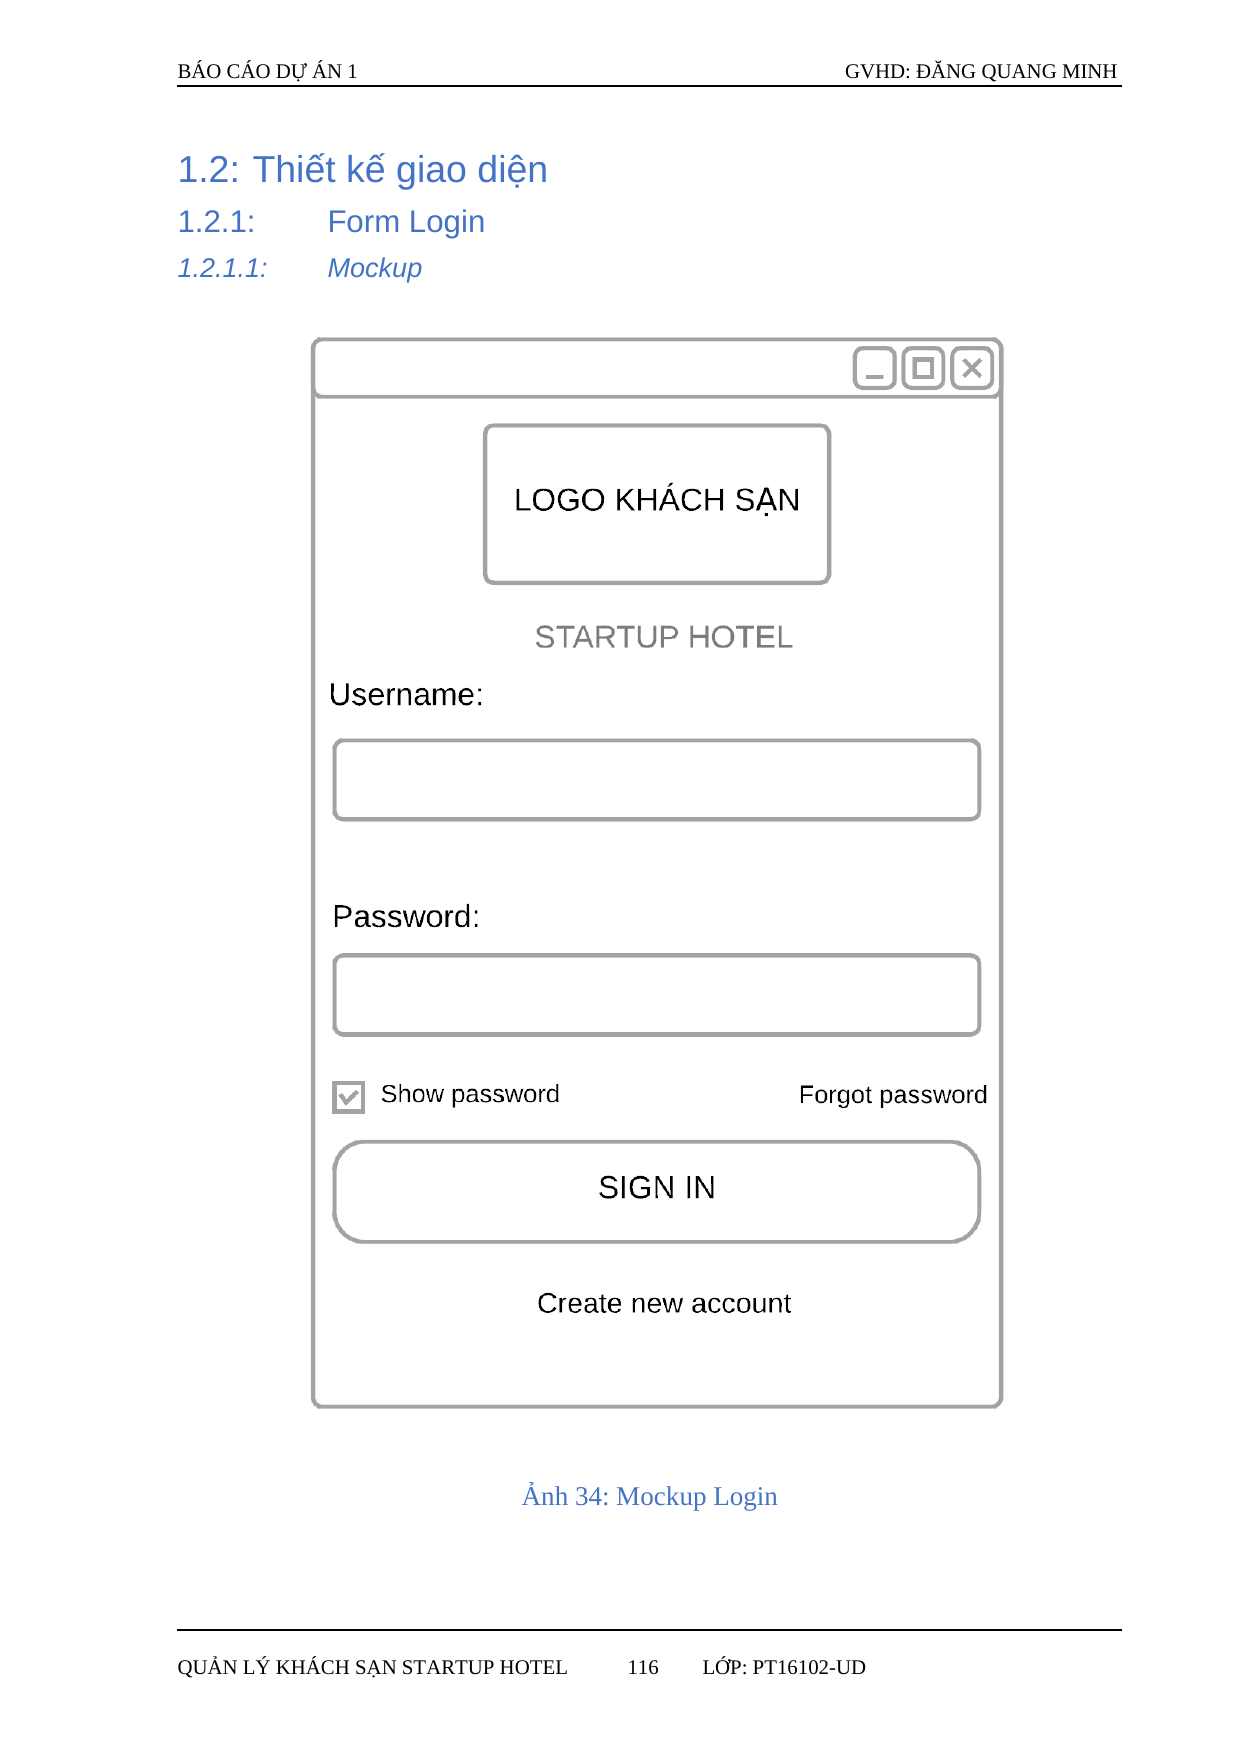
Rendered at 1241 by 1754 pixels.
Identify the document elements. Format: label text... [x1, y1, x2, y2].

subtitle Form Login [177, 203, 1122, 239]
subtitle Thiết kế giao diện [177, 148, 1122, 191]
subtitle Mockup [177, 252, 1122, 283]
picture [177, 283, 1123, 1464]
